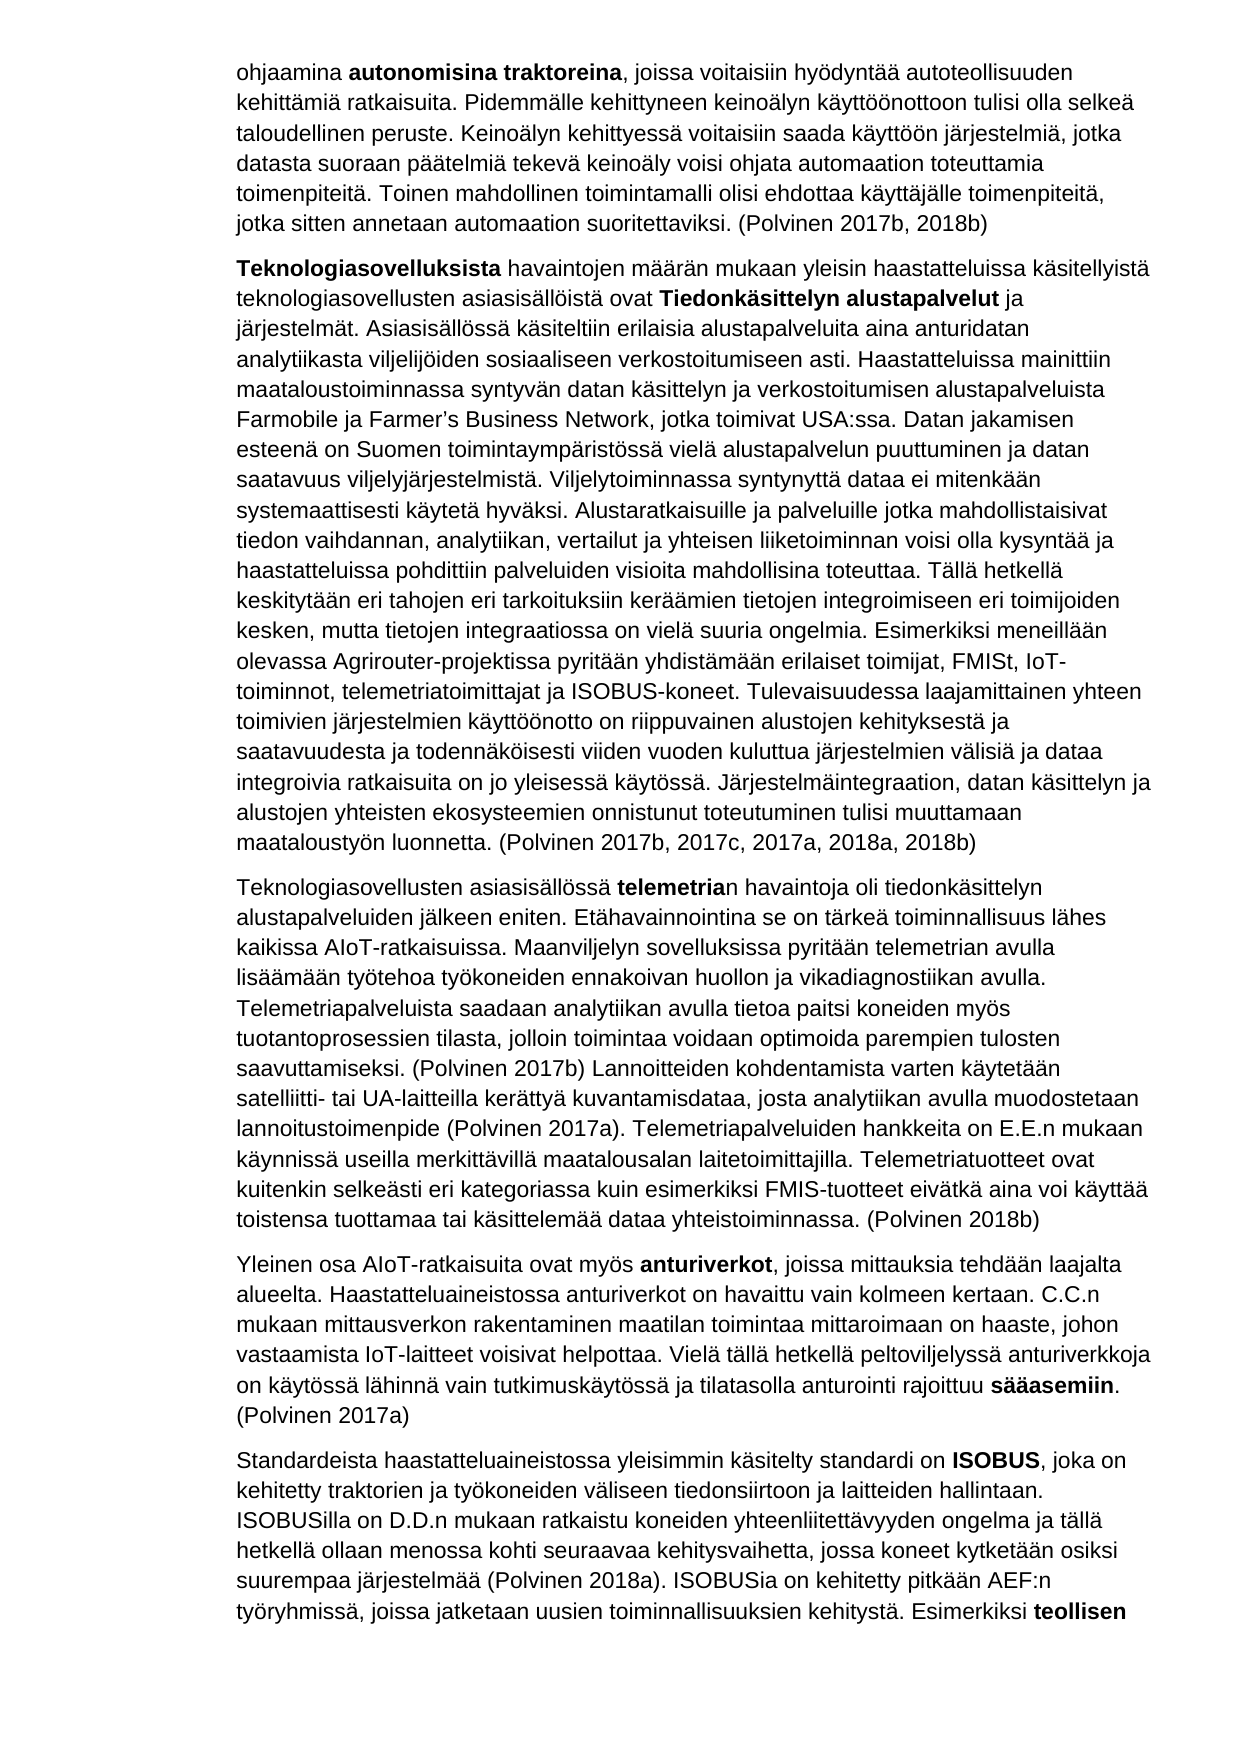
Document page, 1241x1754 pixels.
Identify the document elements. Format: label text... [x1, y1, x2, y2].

text Teknologiasovelluksista havaintojen määrän mukaan yleisin haastatteluissa käsitellyistä teknologiasovellusten asiasisällöistä ovat Tiedonkäsittelyn alustapalvelut ja järjestelmät. Asiasisällössä käsiteltiin erilaisia alustapalveluita aina anturidatan analytiikasta viljelijöiden sosiaaliseen verkostoitumiseen asti. Haastatteluissa mainittiin maataloustoiminnassa syntyvän datan käsittelyn ja verkostoitumisen alustapalveluista Farmobile ja Farmer’s Business Network, jotka toimivat USA:ssa. Datan jakamisen esteenä on Suomen toimintaympäristössä vielä alustapalvelun puuttuminen ja datan saatavuus viljelyjärjestelmistä. Viljelytoiminnassa syntynyttä dataa ei mitenkään systemaattisesti käytetä hyväksi. Alustaratkaisuille ja palveluille jotka mahdollistaisivat tiedon vaihdannan, analytiikan, vertailut ja yhteisen liiketoiminnan voisi olla kysyntää ja haastatteluissa pohdittiin palveluiden visioita mahdollisina toteuttaa. Tällä hetkellä keskitytään eri tahojen eri tarkoituksiin keräämien tietojen integroimiseen eri toimijoiden kesken, mutta tietojen integraatiossa on vielä suuria ongelmia. Esimerkiksi meneillään olevassa Agrirouter-projektissa pyritään yhdistämään erilaiset toimijat, FMISt, IoT-toiminnot, telemetriatoimittajat ja ISOBUS-koneet. Tulevaisuudessa laajamittainen yhteen toimivien järjestelmien käyttöönotto on riippuvainen alustojen kehityksestä ja saatavuudesta ja todennäköisesti viiden vuoden kuluttua järjestelmien välisiä ja dataa integroivia ratkaisuita on jo yleisessä käytössä. Järjestelmäintegraation, datan käsittelyn ja alustojen yhteisten ekosysteemien onnistunut toteutuminen tulisi muuttamaan maataloustyön luonnetta. (Polvinen 2017b, 2017c, 2017a, 2018a, 2018b) [236, 255, 1152, 855]
text Teknologiasovellusten asiasisällössä telemetrian havaintoja oli tiedonkäsittelyn alustapalveluiden jälkeen eniten. Etähavainnointina se on tärkeä toiminnallisuus lähes kaikissa AIoT-ratkaisuissa. Maanviljelyn sovelluksissa pyritään telemetrian avulla lisäämään työtehoa työkoneiden ennakoivan huollon ja vikadiagnostiikan avulla. Telemetriapalveluista saadaan analytiikan avulla tietoa paitsi koneiden myös tuotantoprosessien tilasta, jolloin toimintaa voidaan optimoida parempien tulosten saavuttamiseksi. (Polvinen 2017b) Lannoitteiden kohdentamista varten käytetään satelliitti- tai UA-laitteilla kerättyä kuvantamisdataa, josta analytiikan avulla muodostetaan lannoitustoimenpide (Polvinen 2017a). Telemetriapalveluiden hankkeita on E.E.n mukaan käynnissä useilla merkittävillä maatalousalan laitetoimittajilla. Telemetriatuotteet ovat kuitenkin selkeästi eri kategoriassa kuin esimerkiksi FMIS-tuotteet eivätkä aina voi käyttää toistensa tuottamaa tai käsittelemää dataa yhteistoiminnassa. (Polvinen 2018b) [236, 874, 1152, 1232]
text Yleinen osa AIoT-ratkaisuita ovat myös anturiverkot, joissa mittauksia tehdään laajalta alueelta. Haastatteluaineistossa anturiverkot on havaittu vain kolmeen kertaan. C.C.n mukaan mittausverkon rakentaminen maatilan toimintaa mittaroimaan on haaste, johon vastaamista IoT-laitteet voisivat helpottaa. Vielä tällä hetkellä peltoviljelyssä anturiverkkoja on käytössä lähinnä vain tutkimuskäytössä ja tilatasolla anturointi rajoittuu sääasemiin. (Polvinen 2017a) [236, 1251, 1152, 1428]
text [236, 1447, 1152, 1624]
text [236, 59, 1152, 236]
